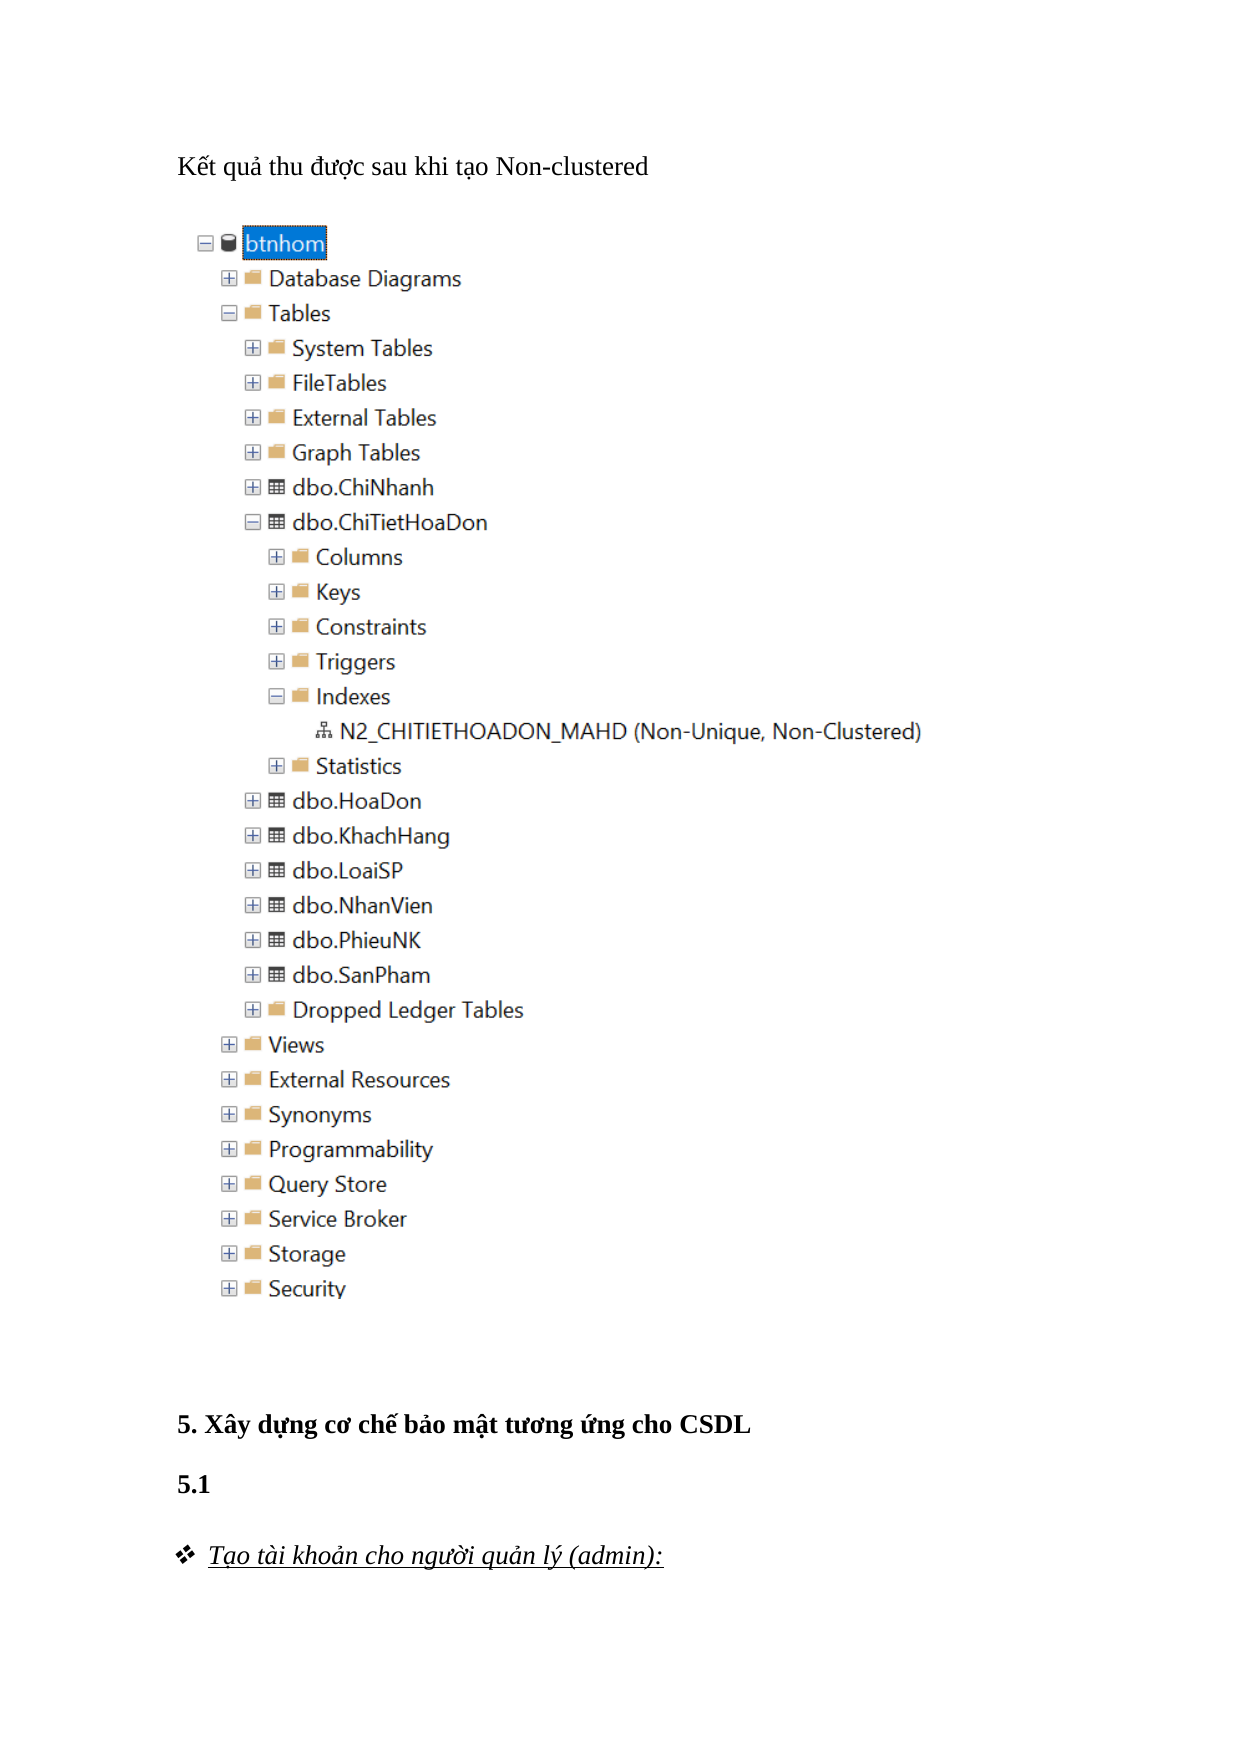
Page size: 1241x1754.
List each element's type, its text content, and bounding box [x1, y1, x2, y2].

list Tạo tài khoản cho người quản lý (admin): [170, 1539, 1122, 1571]
subtitle 5.1 [177, 1468, 1090, 1499]
subtitle 5. Xây dựng cơ chế bảo mật tương ứng cho CSDL [177, 1409, 1090, 1440]
text Kết quả thu được sau khi tạo Non-clustered [177, 150, 1090, 181]
picture [177, 223, 1096, 1299]
